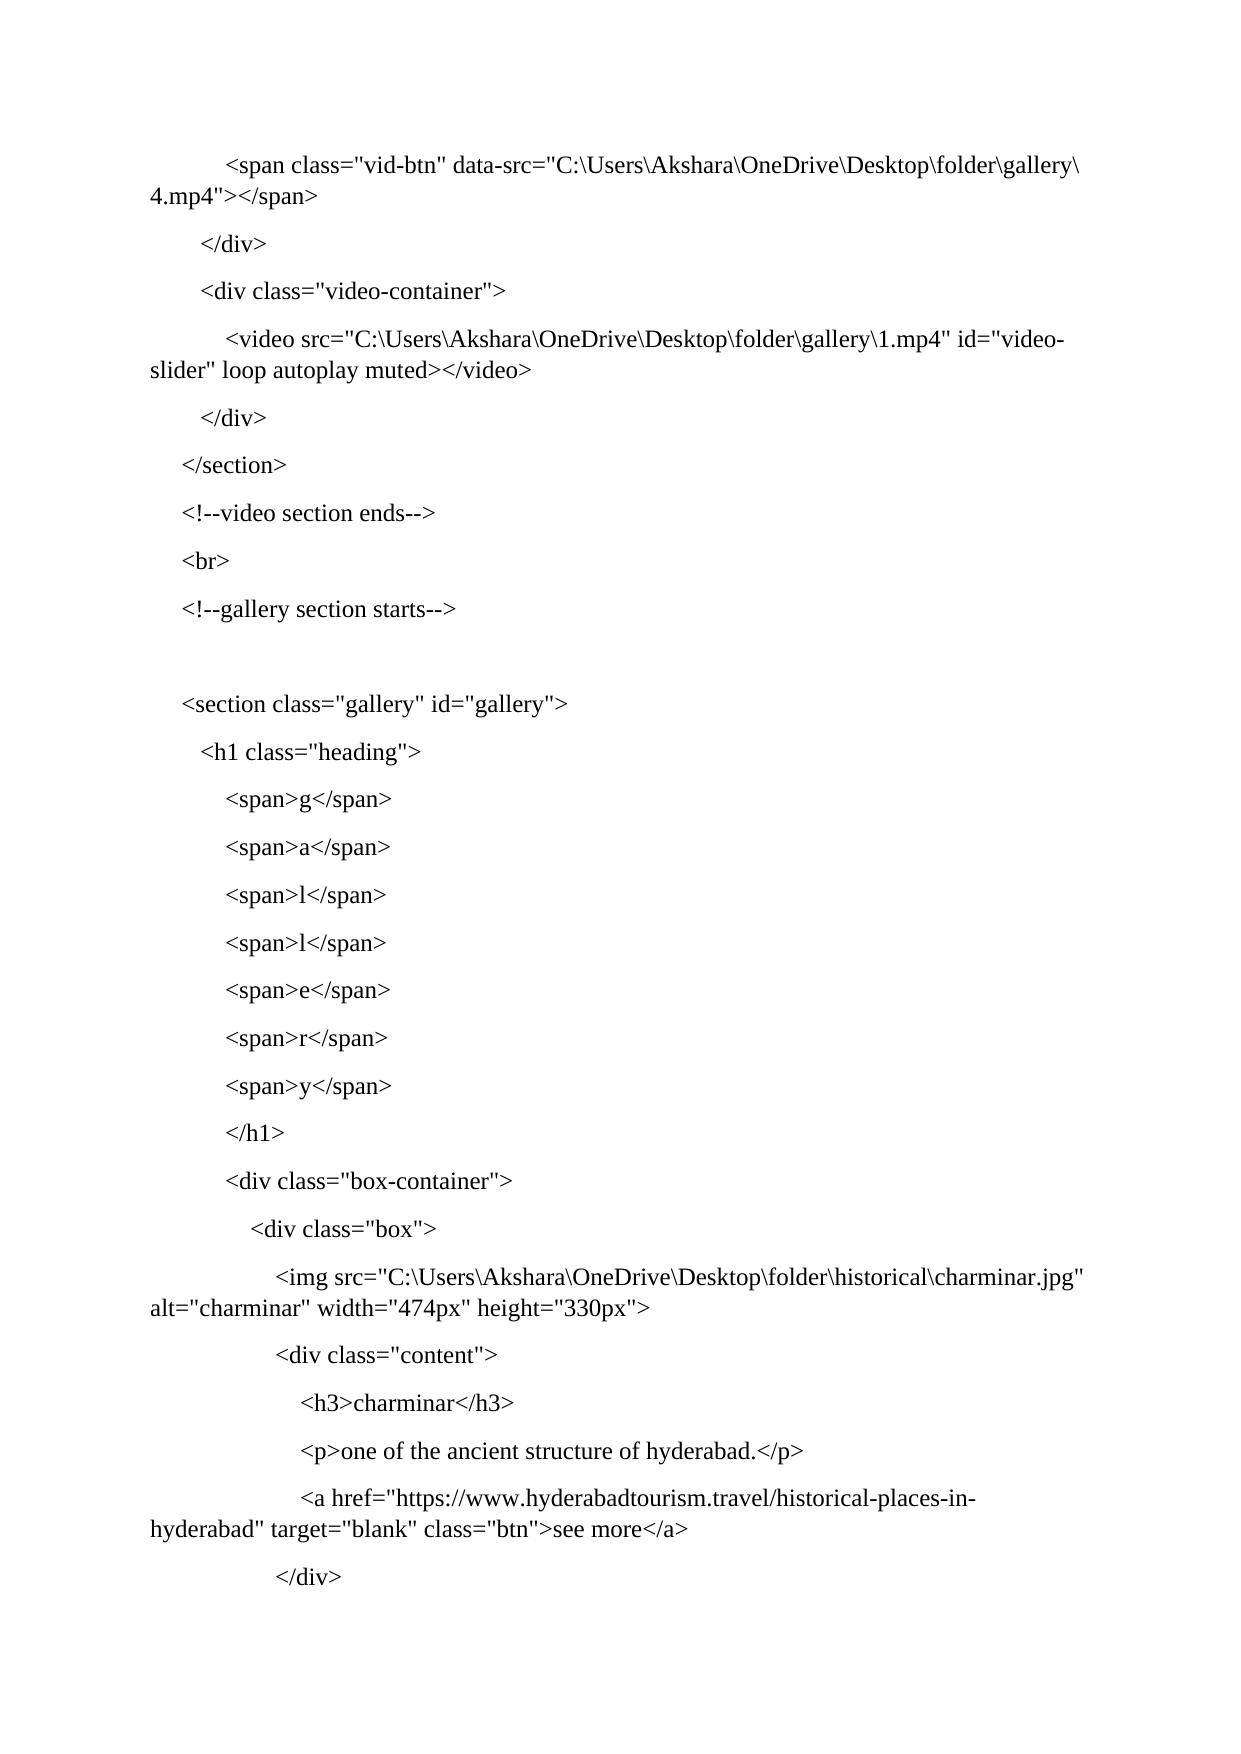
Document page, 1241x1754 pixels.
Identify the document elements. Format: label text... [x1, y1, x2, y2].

text <span>r</span> [150, 1023, 1090, 1052]
text </div> [150, 403, 1090, 432]
text <img src="C:\Users\Akshara\OneDrive\Desktop\folder\historical\charminar.jpg" alt="charminar" width="474px" height="330px"> [150, 1262, 1090, 1321]
text <span>g</span> [150, 784, 1090, 813]
text <!--video section ends--> [150, 498, 1090, 527]
text </div> [150, 229, 1090, 257]
text </div> [150, 1562, 1090, 1591]
text <div class="box-container"> [150, 1166, 1090, 1195]
text <div class="box"> [150, 1214, 1090, 1243]
text <span>e</span> [150, 975, 1090, 1004]
text <h3>charminar</h3> [150, 1388, 1090, 1417]
text <span>l</span> [150, 928, 1090, 956]
text <span>a</span> [150, 832, 1090, 861]
text <div class="video-container"> [150, 276, 1090, 305]
text <span class="vid-btn" data-src="C:\Users\Akshara\OneDrive\Desktop\folder\gallery\4.mp4"></span> [150, 150, 1090, 210]
text <br> [150, 546, 1090, 575]
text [150, 1436, 1090, 1464]
text <span>y</span> [150, 1071, 1090, 1099]
text <video src="C:\Users\Akshara\OneDrive\Desktop\folder\gallery\1.mp4" id="video-slider" loop autoplay muted></video> [150, 324, 1090, 384]
text <span>l</span> [150, 880, 1090, 909]
text </section> [150, 451, 1090, 479]
text <section class="gallery" id="gallery"> [150, 689, 1090, 718]
text <a href="https://www.hyderabadtourism.travel/historical-places-in-hyderabad" target="blank" class="btn">see more</a> [150, 1483, 1090, 1543]
text </h1> [150, 1118, 1090, 1147]
text <!--gallery section starts--> [150, 594, 1090, 622]
text <h1 class="heading"> [150, 737, 1090, 766]
text <div class="content"> [150, 1340, 1090, 1369]
